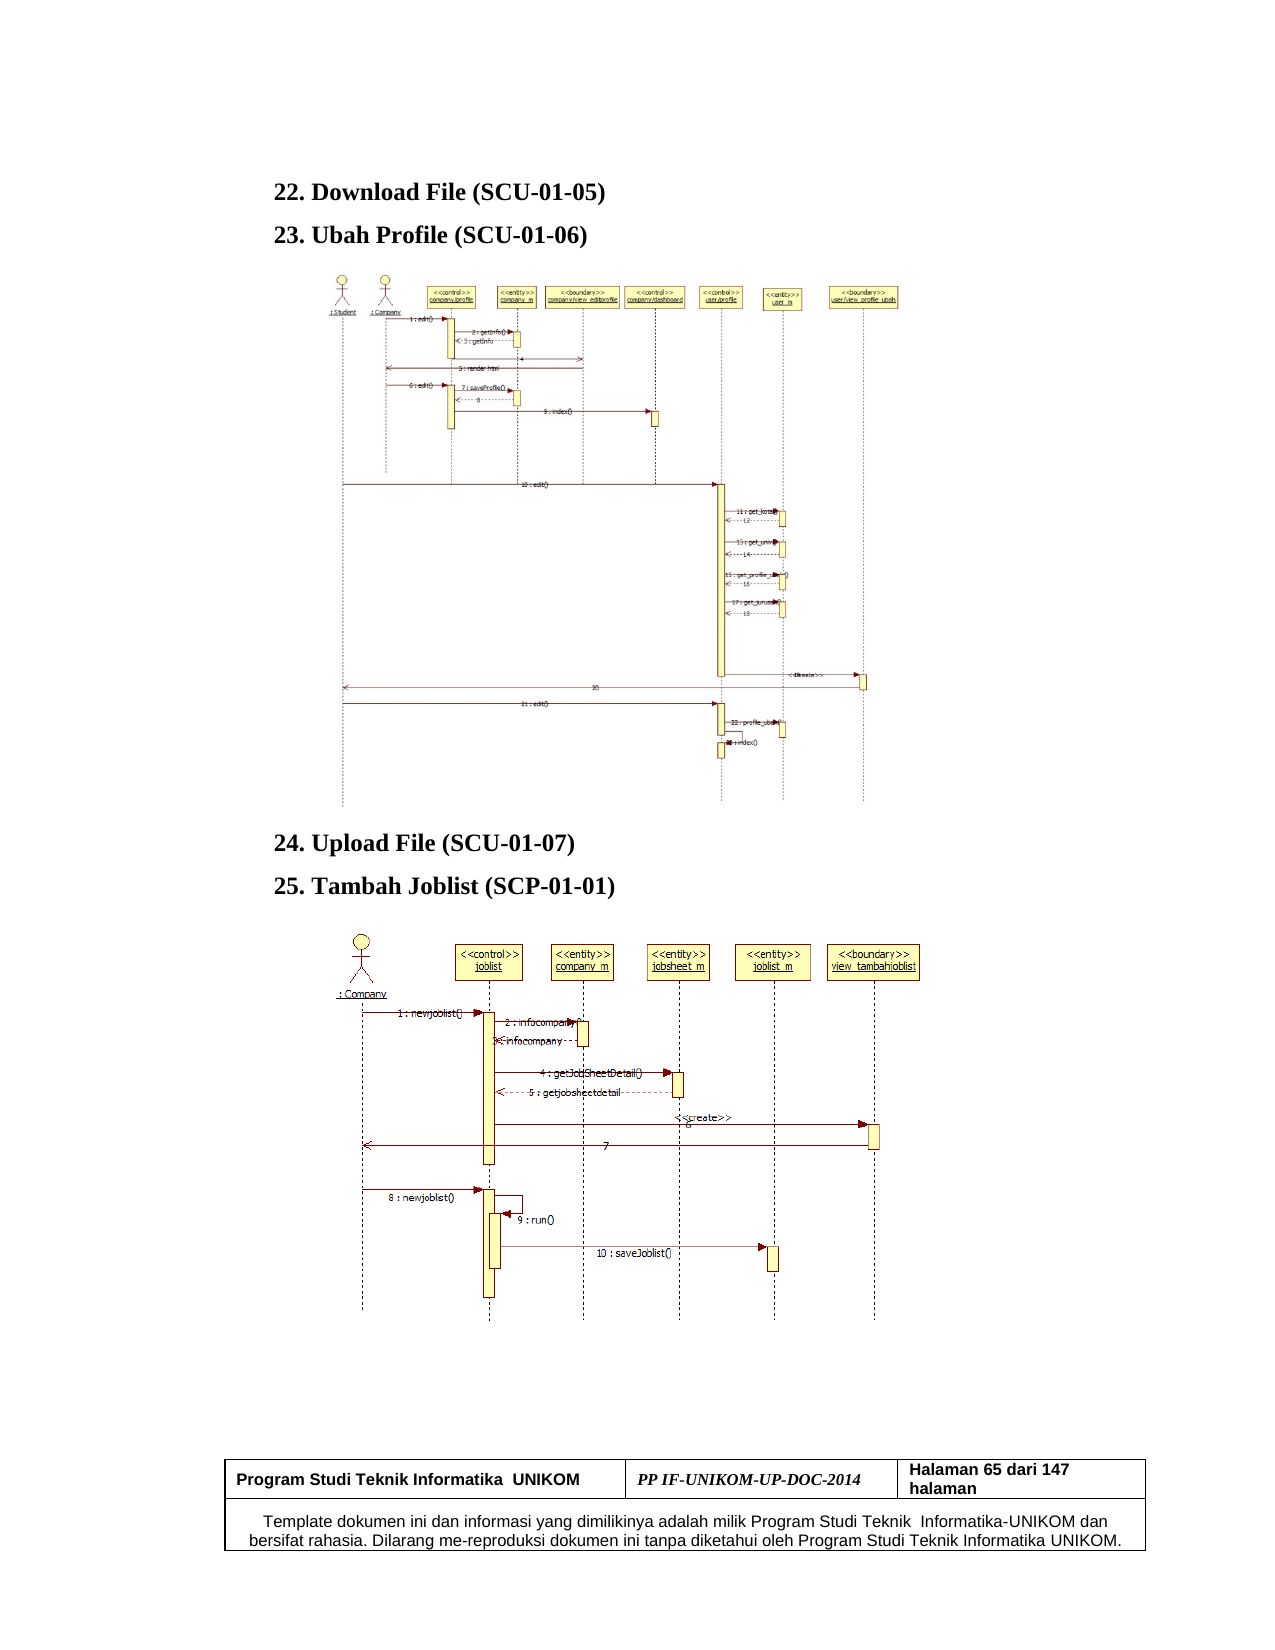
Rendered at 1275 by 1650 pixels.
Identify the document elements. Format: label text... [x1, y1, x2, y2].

list Ubah Profile (SCU-01-06) [274, 220, 1098, 249]
list Upload File (SCU-01-07) [274, 828, 1098, 857]
picture [311, 914, 938, 1342]
picture [311, 263, 909, 817]
list Download File (SCU-01-05) [274, 177, 1098, 206]
list Tambah Joblist (SCP-01-01) [274, 871, 1098, 900]
